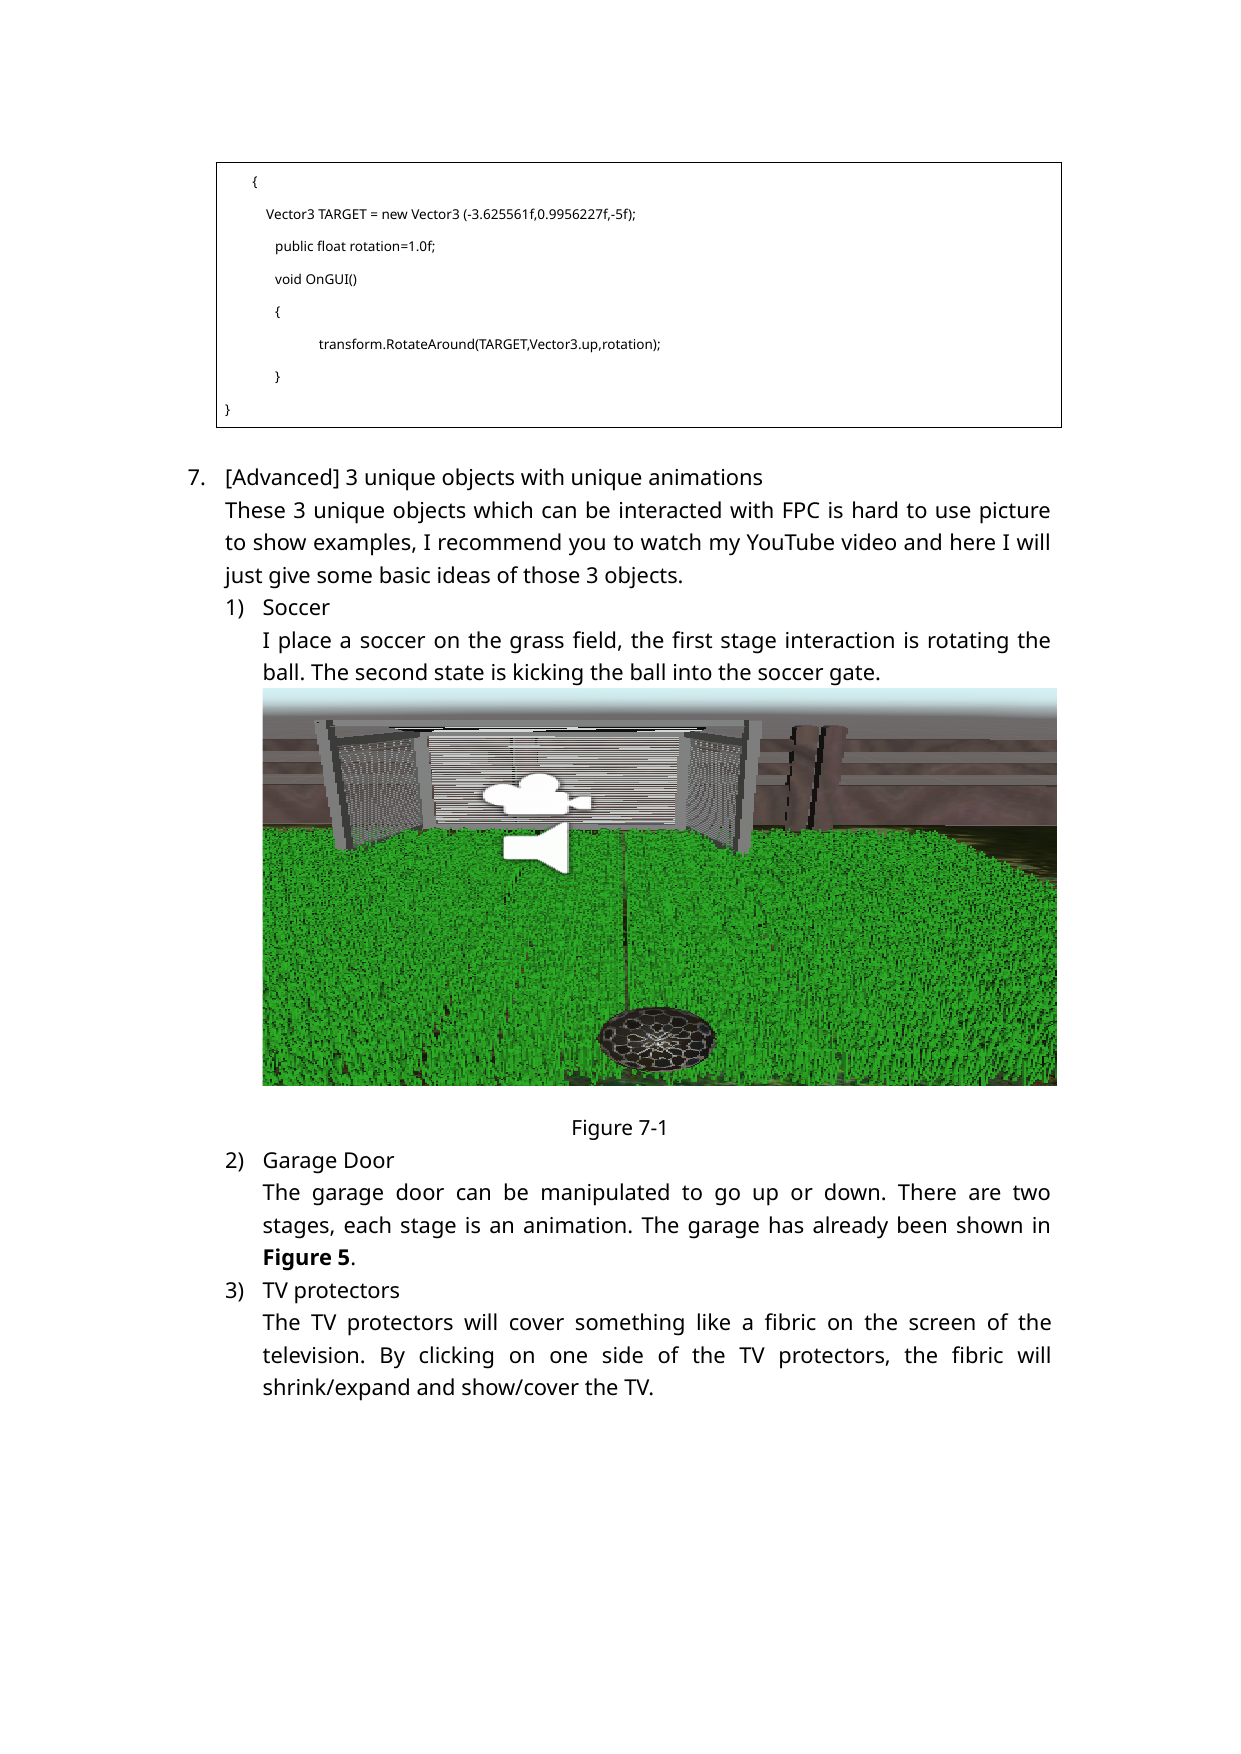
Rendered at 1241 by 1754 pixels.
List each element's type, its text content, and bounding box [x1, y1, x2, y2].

list void OnGUI() [217, 259, 1061, 292]
list { [217, 163, 1061, 194]
list TV protectors [225, 1273, 1053, 1306]
list The TV protectors will cover something like a fibric on the screen of the television. By clicking on one side of the TV protectors, the fibric will shrink/expand and show/cover the TV. [262, 1306, 1053, 1403]
list { [217, 292, 1061, 324]
list [Advanced] 3 unique objects with unique animations [187, 461, 1053, 493]
list These 3 unique objects which can be interacted with FPC is hard to use picture to show examples, I recommend you to watch my YouTube video and here I will just give some basic ideas of those 3 objects. [225, 493, 1053, 591]
list Garage Door [225, 1143, 1053, 1176]
text Figure 7-1 [187, 1111, 1053, 1143]
list transform.RotateAround(TARGET,Vector3.up,rotation); [217, 324, 1061, 357]
list I place a soccer on the grass field, the first stage interaction is rotating the ball. The second state is kicking the ball into the soccer gate. [262, 623, 1053, 688]
list public float rotation=1.0f; [217, 227, 1061, 259]
list Vector3 TARGET = new Vector3 (-3.625561f,0.9956227f,-5f); [217, 194, 1061, 227]
list } [217, 389, 1061, 427]
list Soccer [225, 591, 1053, 623]
list The garage door can be manipulated to go up or down. There are two stages, each stage is an animation. The garage has already been shown in Figure 5. [262, 1176, 1053, 1273]
picture [262, 688, 1057, 1086]
list } [217, 357, 1061, 389]
